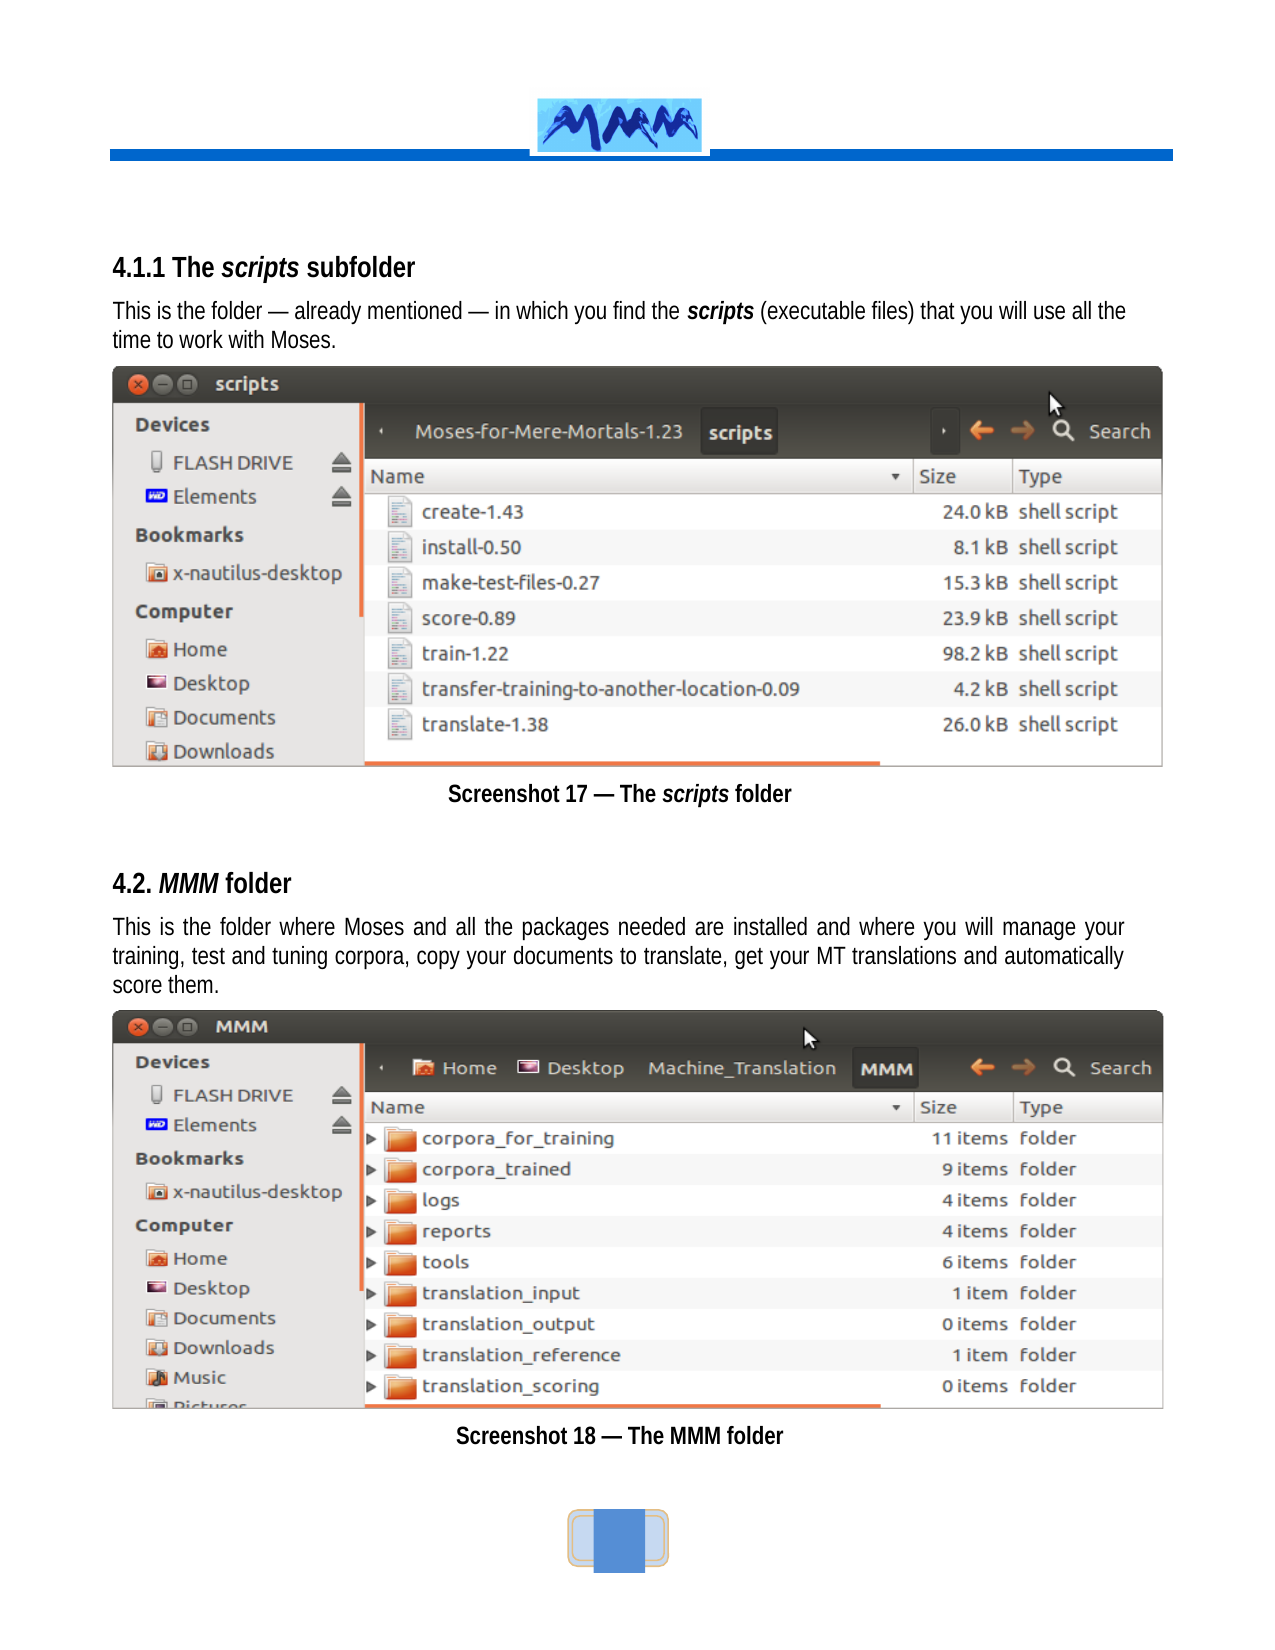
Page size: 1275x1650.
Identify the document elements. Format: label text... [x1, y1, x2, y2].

text This is the folder — already mentioned — in which you find the scripts (executable files) that you will use all the time to work with Moses. [112, 296, 1127, 353]
picture [112, 1010, 1164, 1409]
picture [529, 87, 710, 156]
text Screenshot 17 — The scripts folder [112, 779, 1127, 808]
subtitle 4.2. MMM folder [112, 866, 1127, 900]
subtitle 4.1.1 The scripts subfolder [112, 250, 1127, 284]
text This is the folder where Moses and all the packages needed are installed and where you will manage your training, test and tuning corpora, copy your documents to translate, get your MT translations and automatically score them. [112, 912, 1127, 998]
picture [112, 366, 1163, 767]
text Screenshot 18 — The MMM folder [112, 1421, 1127, 1449]
